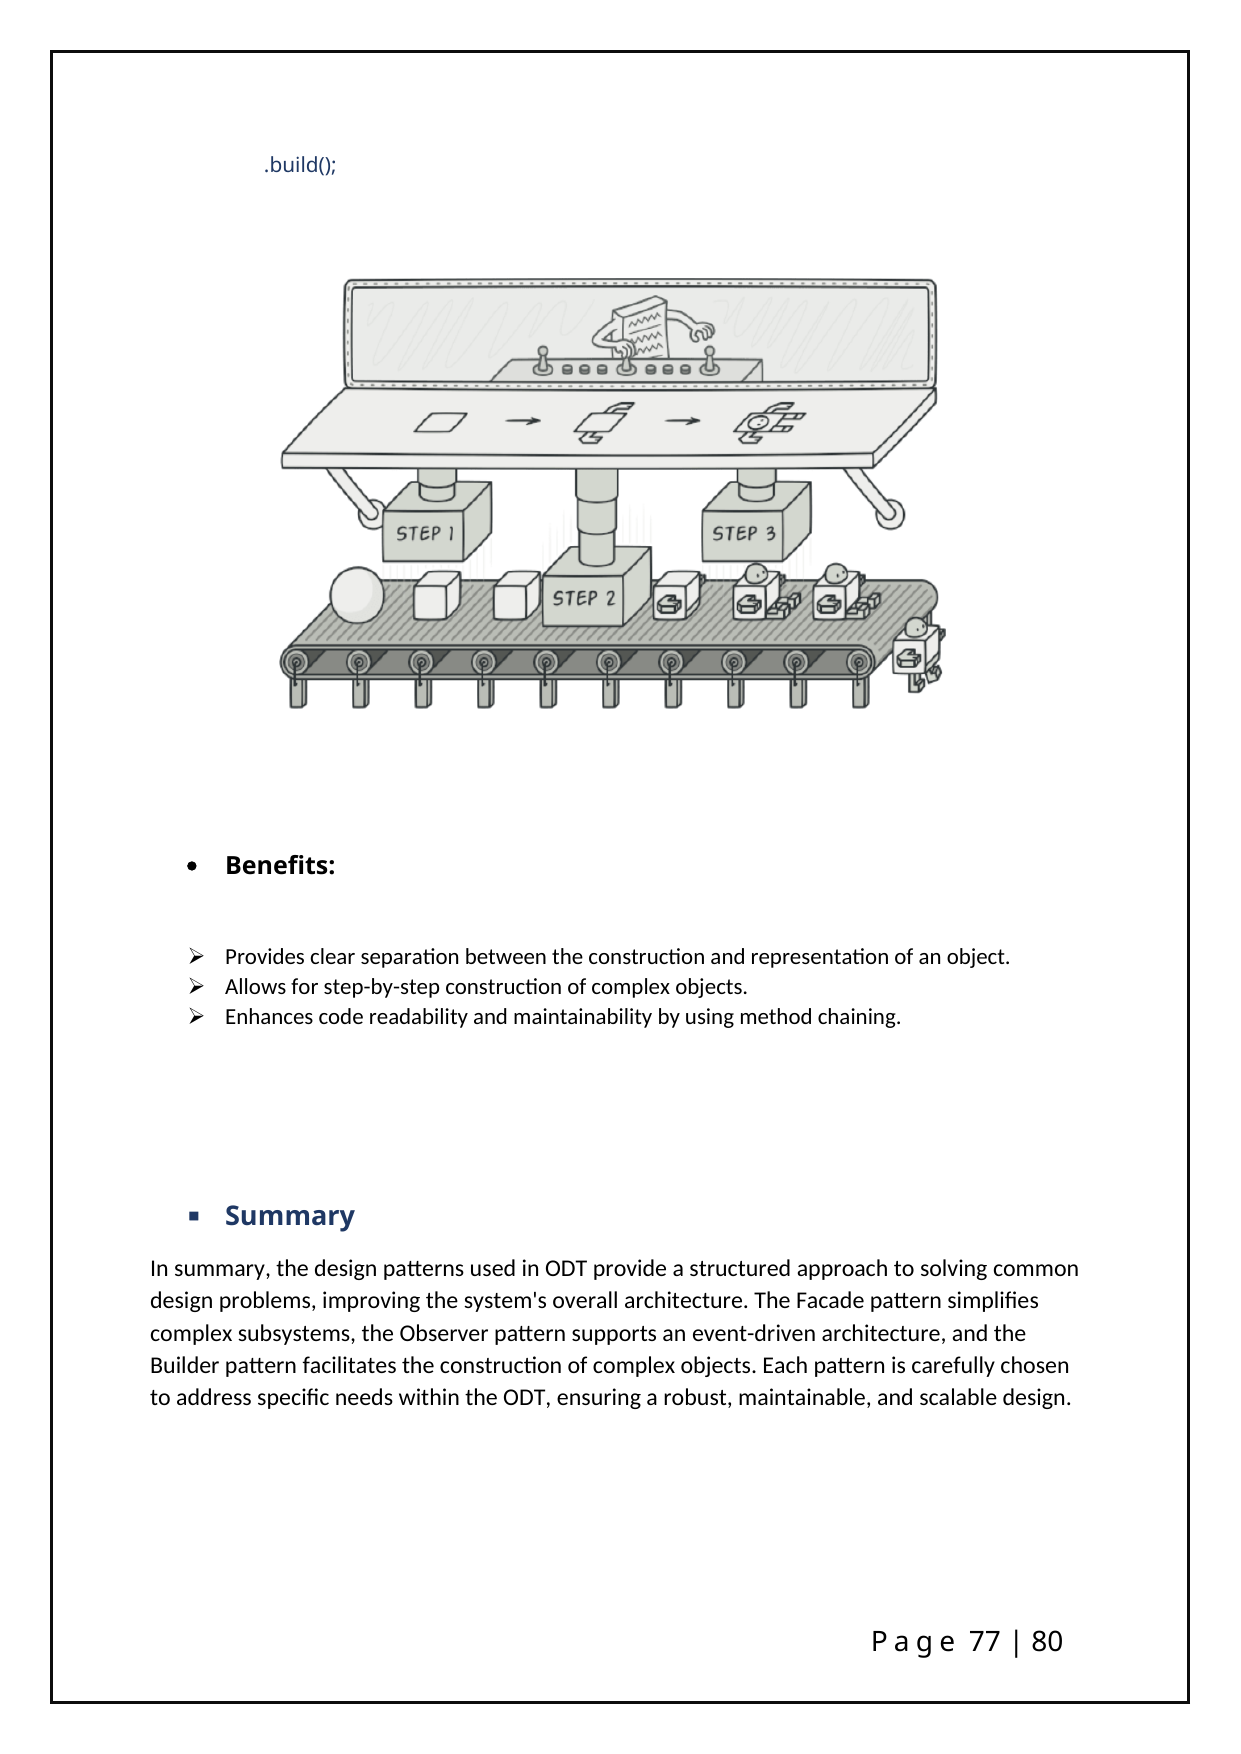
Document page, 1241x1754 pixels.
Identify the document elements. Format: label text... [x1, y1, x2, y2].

picture [253, 234, 987, 712]
list Benefits: [187, 848, 1090, 882]
text .build(); [150, 150, 1090, 178]
list Summary [187, 1197, 1090, 1234]
list Allows for step-by-step construction of complex objects. [187, 972, 1090, 1000]
text In summary, the design patterns used in ODT provide a structured approach to solving common design problems, improving the system's overall architecture. The Facade pattern simplifies complex subsystems, the Observer pattern supports an event-driven architecture, and the Builder pattern facilitates the construction of complex objects. Each pattern is carefully chosen to address specific needs within the ODT, ensuring a robust, maintainable, and scalable design. [150, 1253, 1090, 1411]
list Enhances code readability and maintainability by using method chaining. [187, 1002, 1090, 1030]
list Provides clear separation between the construction and representation of an object. [187, 942, 1090, 970]
